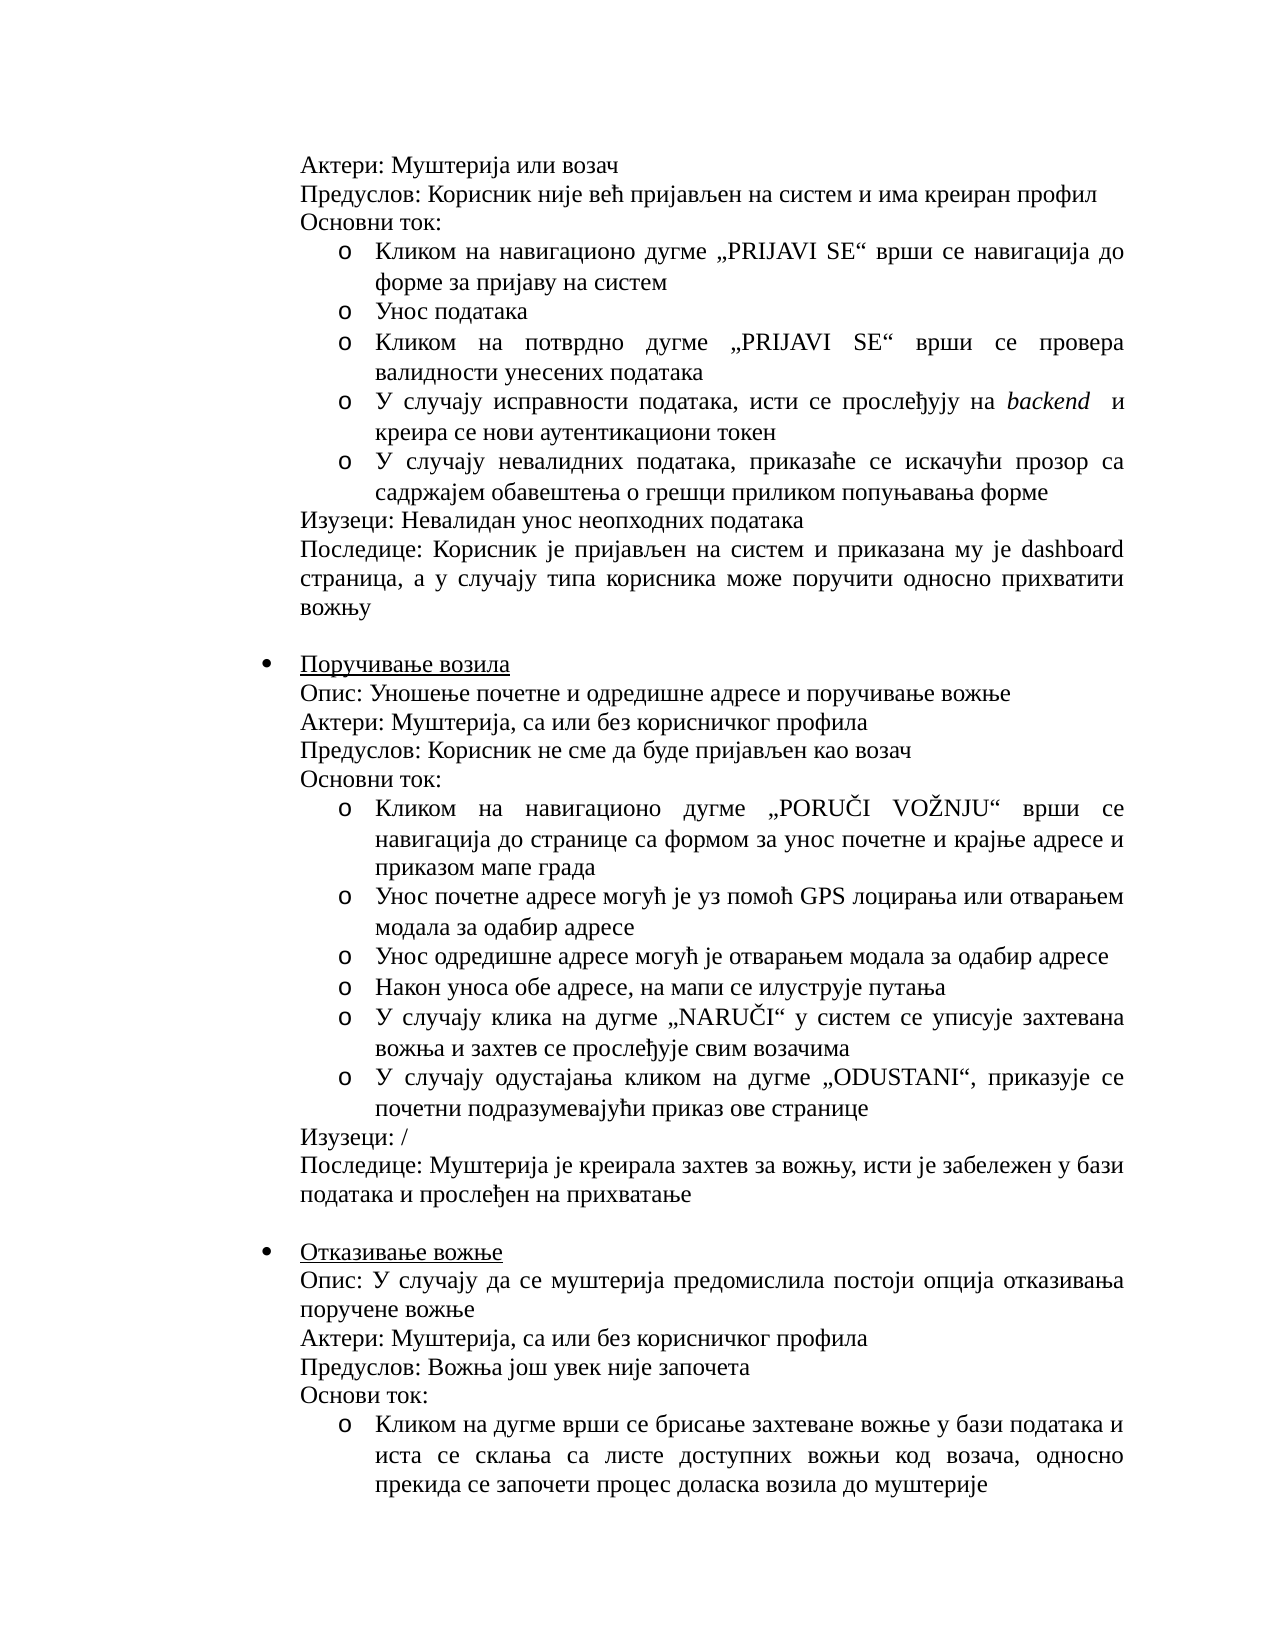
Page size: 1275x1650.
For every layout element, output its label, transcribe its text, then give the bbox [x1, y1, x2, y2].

list У случају клика на дугме „NARUČI“ у систем се уписује захтевана вожња и захтев се прослеђује свим возачима [337, 1002, 1125, 1062]
list Унос почетне адресе могућ је уз помоћ GPS лоцирања или отварањем модала за одабир адресе [337, 881, 1125, 941]
list Последице: Корисник је пријављен на систем и приказана му је dashboard страница, а у случају типа корисника може поручити односно прихватити вожњу [300, 534, 1125, 620]
list Последице: Муштерија је креирала захтев за вожњу, исти је забележен у бази података и прослеђен на прихватање [300, 1150, 1125, 1208]
list Предуслов: Корисник није већ пријављен на систем и има креиран профил [300, 179, 1125, 207]
list Отказивање вожње [262, 1237, 1125, 1265]
list Основи ток: [300, 1380, 1125, 1409]
list Опис: Уношење почетне и одредишне адресе и поручивање вожње [300, 678, 1125, 707]
list Опис: У случају да се муштерија предомислила постоји опција отказивања поручене вожње [300, 1265, 1125, 1323]
list Поручивање возила [262, 649, 1125, 678]
list Предуслов: Корисник не сме да буде пријављен као возач [300, 735, 1125, 764]
list У случају одустајања кликом на дугме „ODUSTANI“, приказује се почетни подразумевајући приказ ове странице [337, 1062, 1125, 1122]
list Актери: Муштерија, са или без корисничког профила [300, 707, 1125, 735]
list Кликом на дугме врши се брисање захтеване вожње у бази података и иста се склања са листе доступних вожњи код возача, односно прекида се започети процес доласка возила до муштерије [337, 1409, 1125, 1497]
list Након уноса обе адресе, на мапи се илуструје путања [337, 972, 1125, 1002]
list Унос података [337, 296, 1125, 327]
list Кликом на навигационо дугме „PORUČI VOŽNJU“ врши се навигација до странице са формом за унос почетне и крајње адресе и приказом мапе града [337, 793, 1125, 881]
list У случају невалидних података, приказаће се искачући прозор са садржајем обавештења о грешци приликом попуњавања форме [337, 446, 1125, 505]
list Актери: Муштерија, са или без корисничког профила [300, 1323, 1125, 1352]
list Предуслов: Вожња још увек није започета [300, 1352, 1125, 1380]
list Основни ток: [300, 764, 1125, 793]
list Изузеци: Невалидан унос неопходних података [300, 505, 1125, 534]
list У случају исправности података, исти се прослеђују на backend и креира се нови аутентикациони токен [337, 386, 1125, 446]
list Изузеци: / [300, 1122, 1125, 1150]
list Кликом на потврдно дугме „PRIJAVI SE“ врши се провера валидности унесених података [337, 327, 1125, 386]
list Кликом на навигационо дугме „PRIJAVI SE“ врши се навигација до форме за пријаву на систем [337, 236, 1125, 296]
list Унос одредишне адресе могућ је отварањем модала за одабир адресе [337, 941, 1125, 972]
list Актери: Муштерија или возач [300, 150, 1125, 179]
list Основни ток: [300, 207, 1125, 236]
